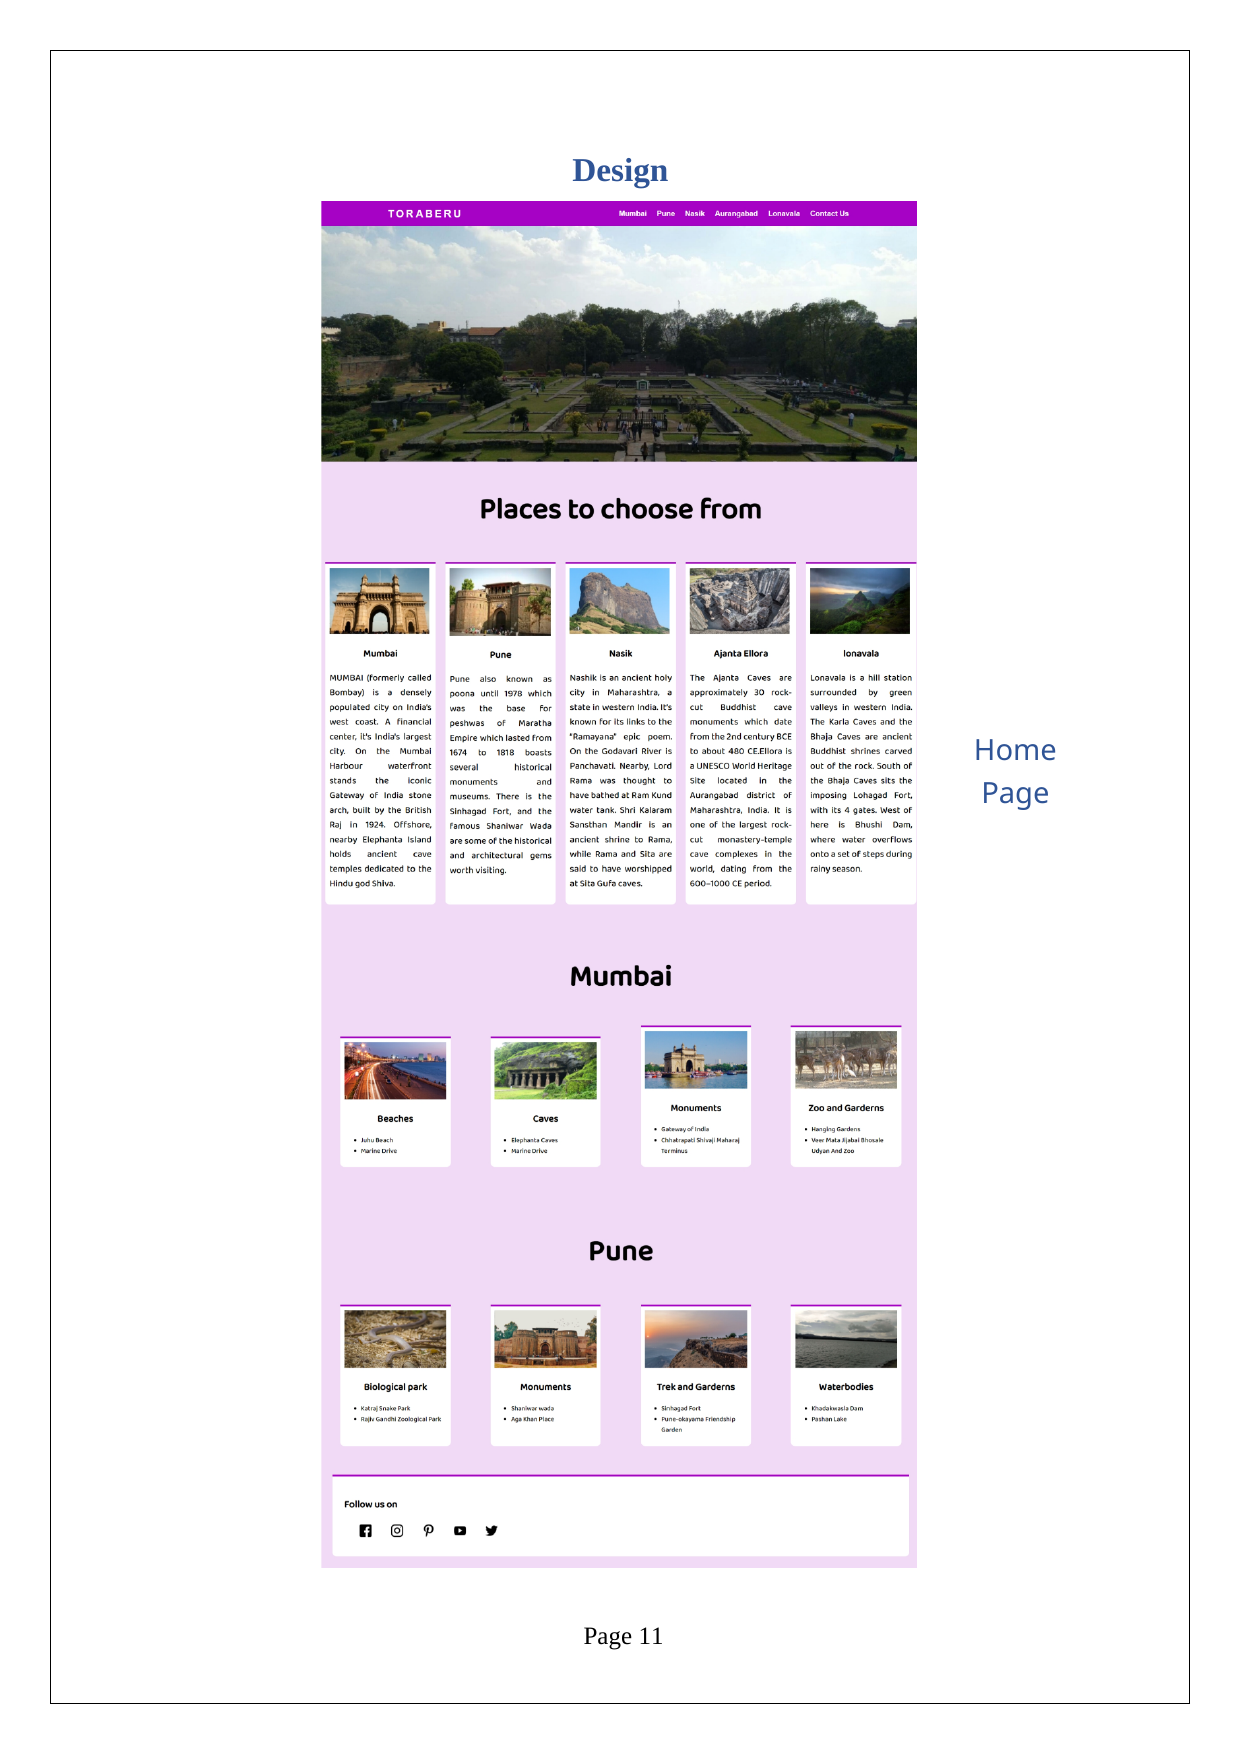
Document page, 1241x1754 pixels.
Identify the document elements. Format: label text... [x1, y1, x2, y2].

picture [320, 201, 917, 1563]
subtitle Design [150, 150, 1090, 188]
